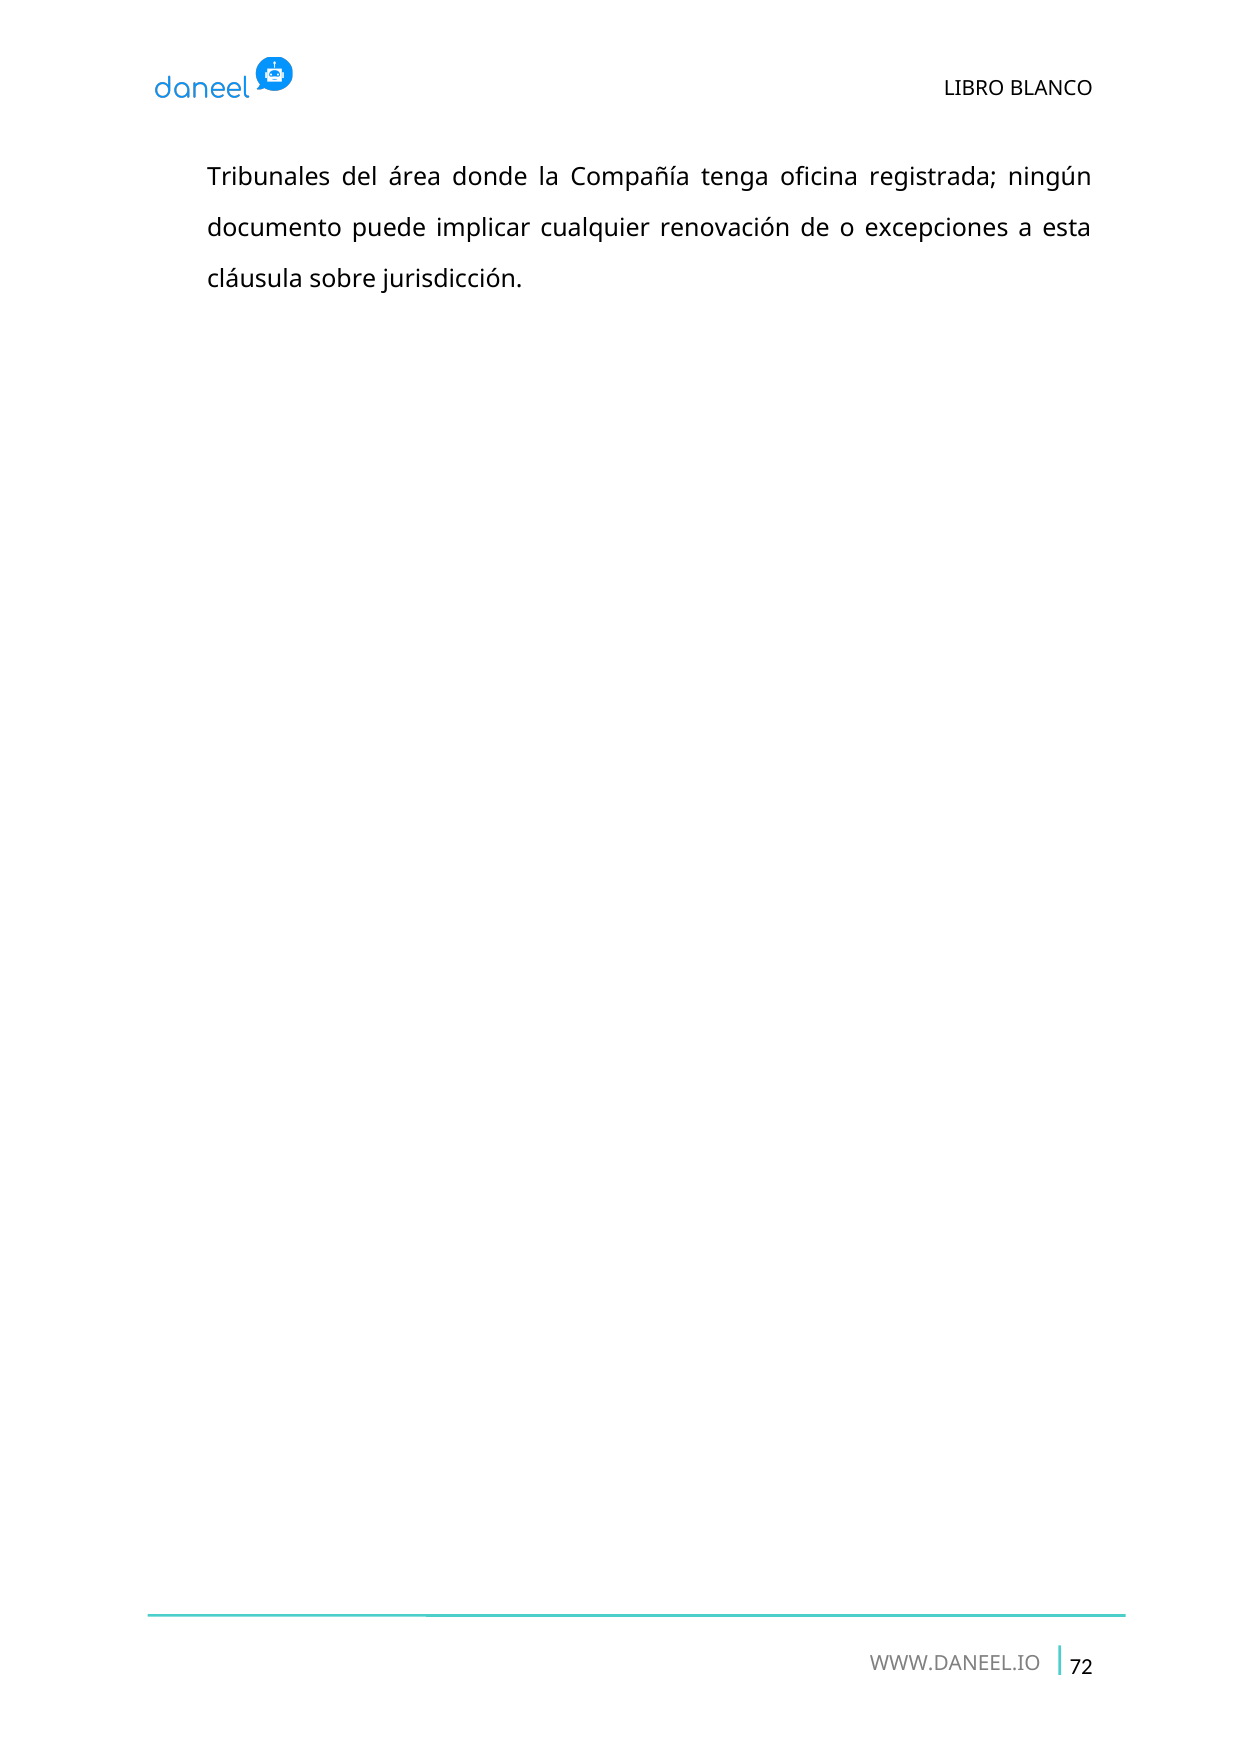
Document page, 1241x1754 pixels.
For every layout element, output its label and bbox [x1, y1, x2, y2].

picture [155, 57, 293, 98]
list [148, 158, 1092, 295]
